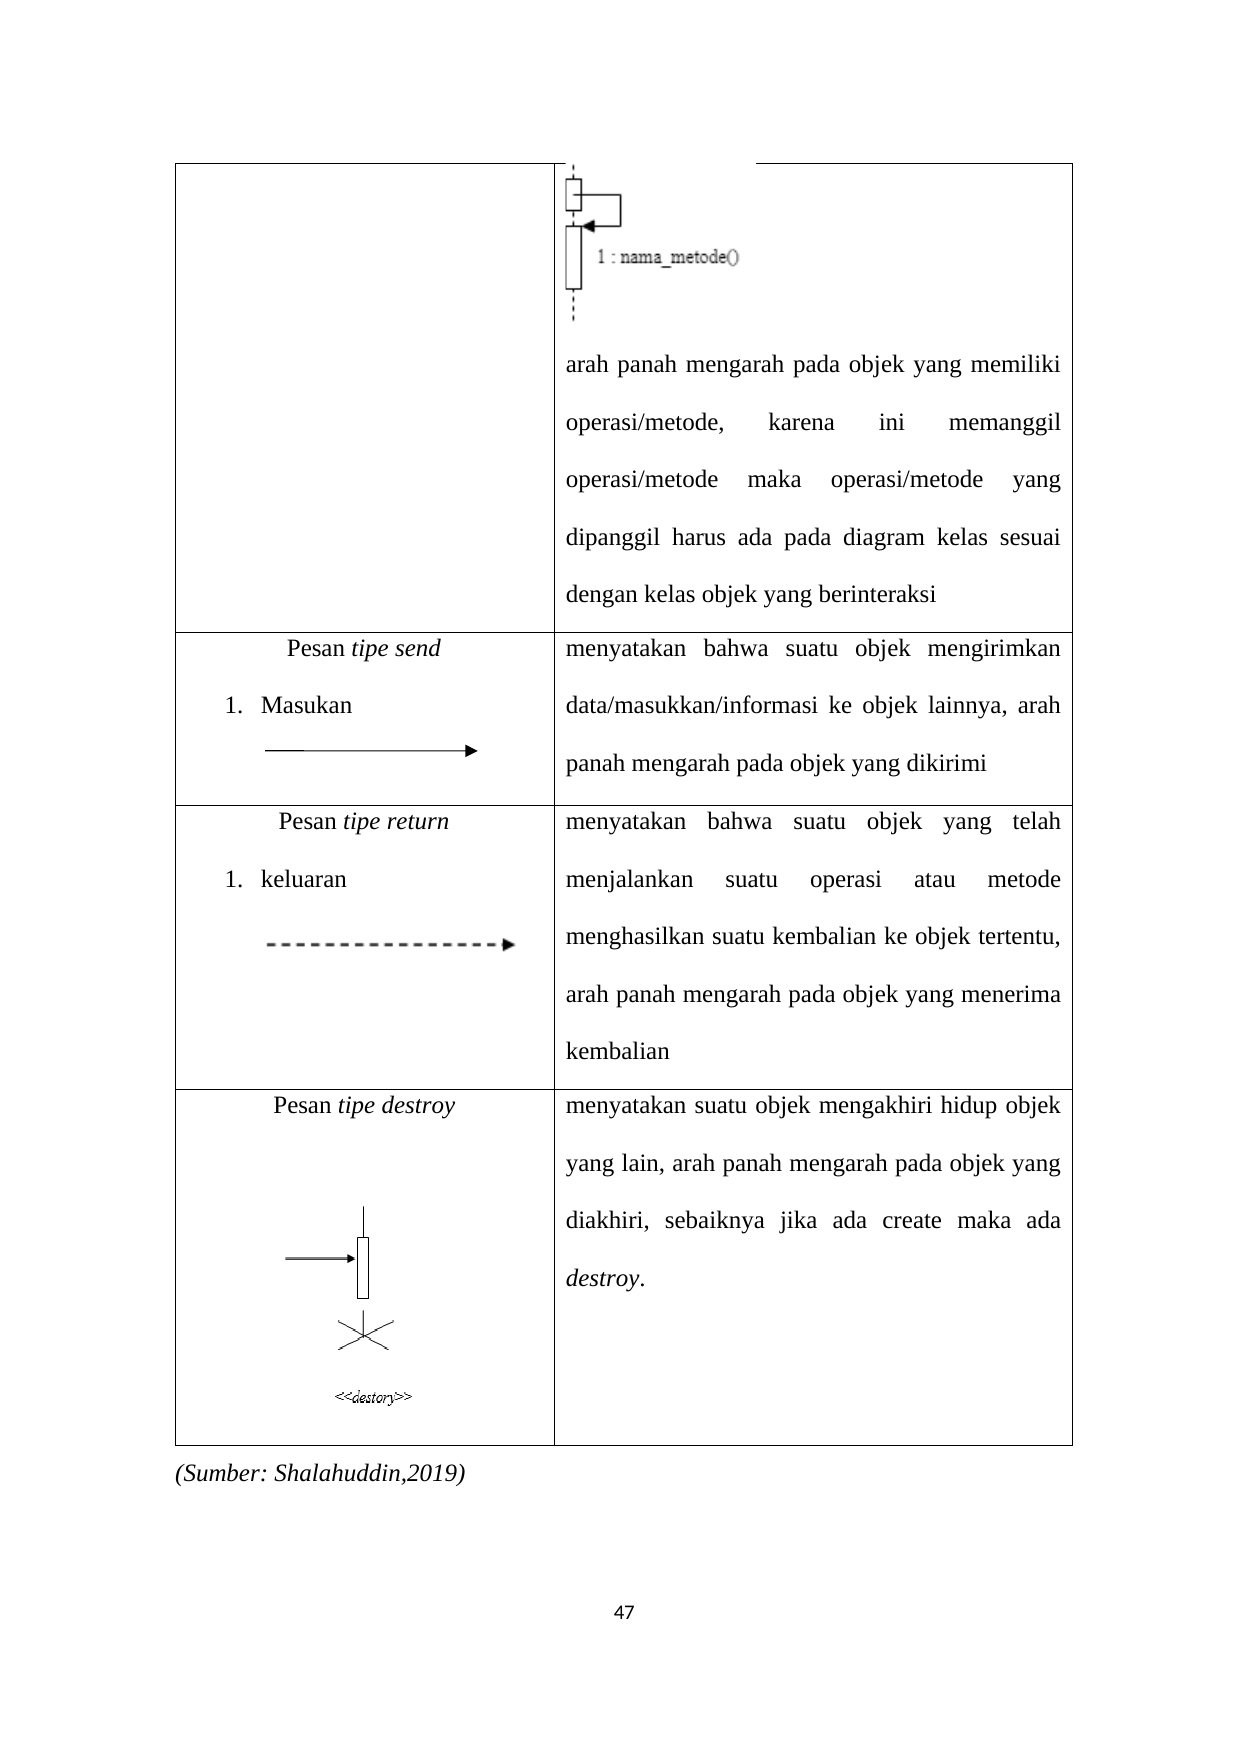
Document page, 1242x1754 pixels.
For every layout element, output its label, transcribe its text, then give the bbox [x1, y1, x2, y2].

table_cell menyatakan bahwa suatu objek yang telah menjalankan suatu operasi atau metode menghasilkan suatu kembalian ke objek tertentu, arah panah mengarah pada objek yang menerima kembalian [555, 806, 1072, 1089]
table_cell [555, 164, 1072, 632]
table_cell Pesan tipe send Masukan [176, 633, 554, 805]
picture [261, 921, 543, 977]
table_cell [176, 164, 554, 632]
table_cell menyatakan bahwa suatu objek mengirimkan data/masukkan/informasi ke objek lainnya, arah panah mengarah pada objek yang dikirimi [555, 633, 1072, 805]
table_cell Pesan tipe return keluaran [176, 806, 554, 1089]
text (Sumber: Shalahuddin,2019) [175, 1458, 1073, 1487]
picture [565, 163, 757, 323]
table_cell Pesan tipe destroy [176, 1090, 554, 1445]
picture [265, 1205, 465, 1421]
table_cell menyatakan suatu objek mengakhiri hidup objek yang lain, arah panah mengarah pada objek yang diakhiri, sebaiknya jika ada create maka ada destroy. [555, 1090, 1072, 1445]
